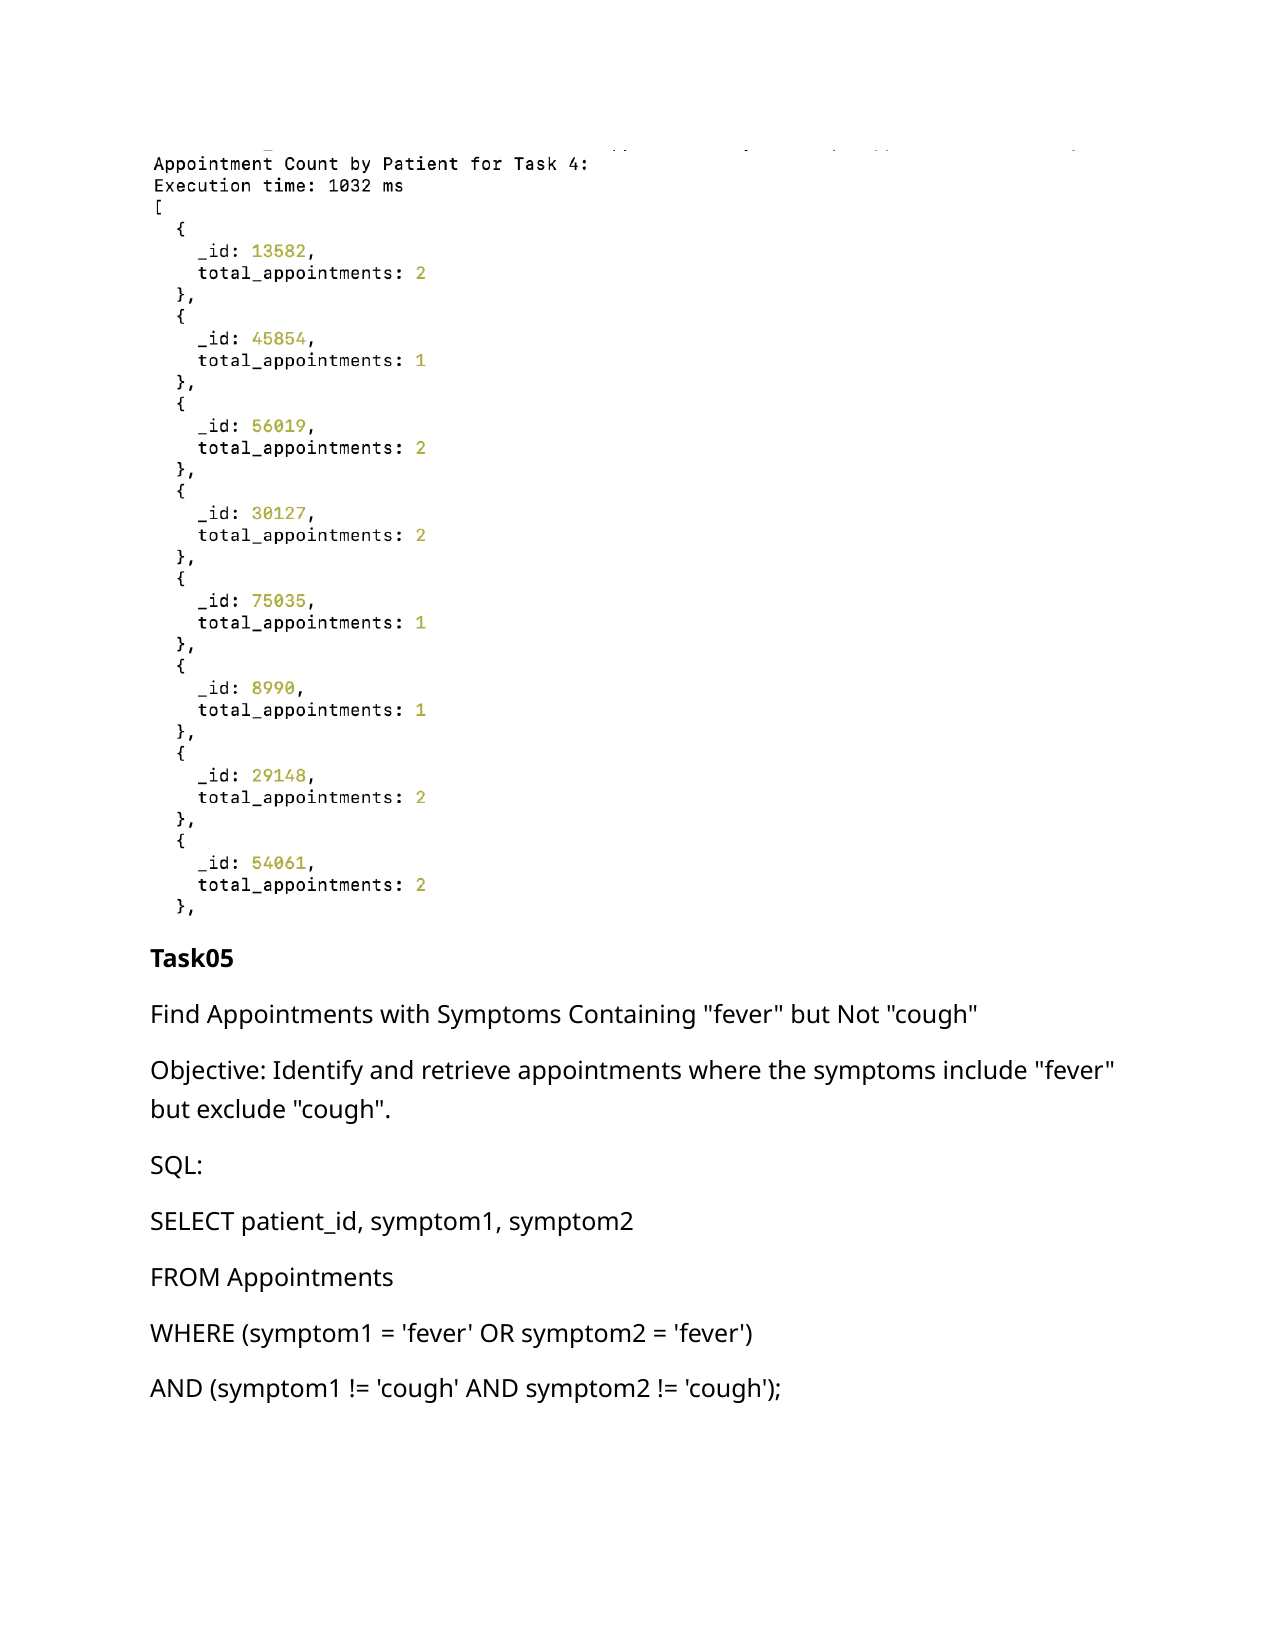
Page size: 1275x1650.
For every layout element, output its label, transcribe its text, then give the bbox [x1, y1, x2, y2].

text AND (symptom1 != 'cough' AND symptom2 != 'cough'); [150, 1371, 1125, 1405]
text SELECT patient_id, symptom1, symptom2 [150, 1204, 1125, 1238]
text Task05 [150, 941, 1125, 975]
picture [150, 150, 1125, 920]
text Find Appointments with Symptoms Containing "fever" but Not "cough" [150, 997, 1125, 1031]
text FROM Appointments [150, 1259, 1125, 1293]
text Objective: Identify and retrieve appointments where the symptoms include "fever" but exclude "cough". [150, 1053, 1125, 1126]
text WHERE (symptom1 = 'fever' OR symptom2 = 'fever') [150, 1315, 1125, 1349]
text SQL: [150, 1148, 1125, 1182]
